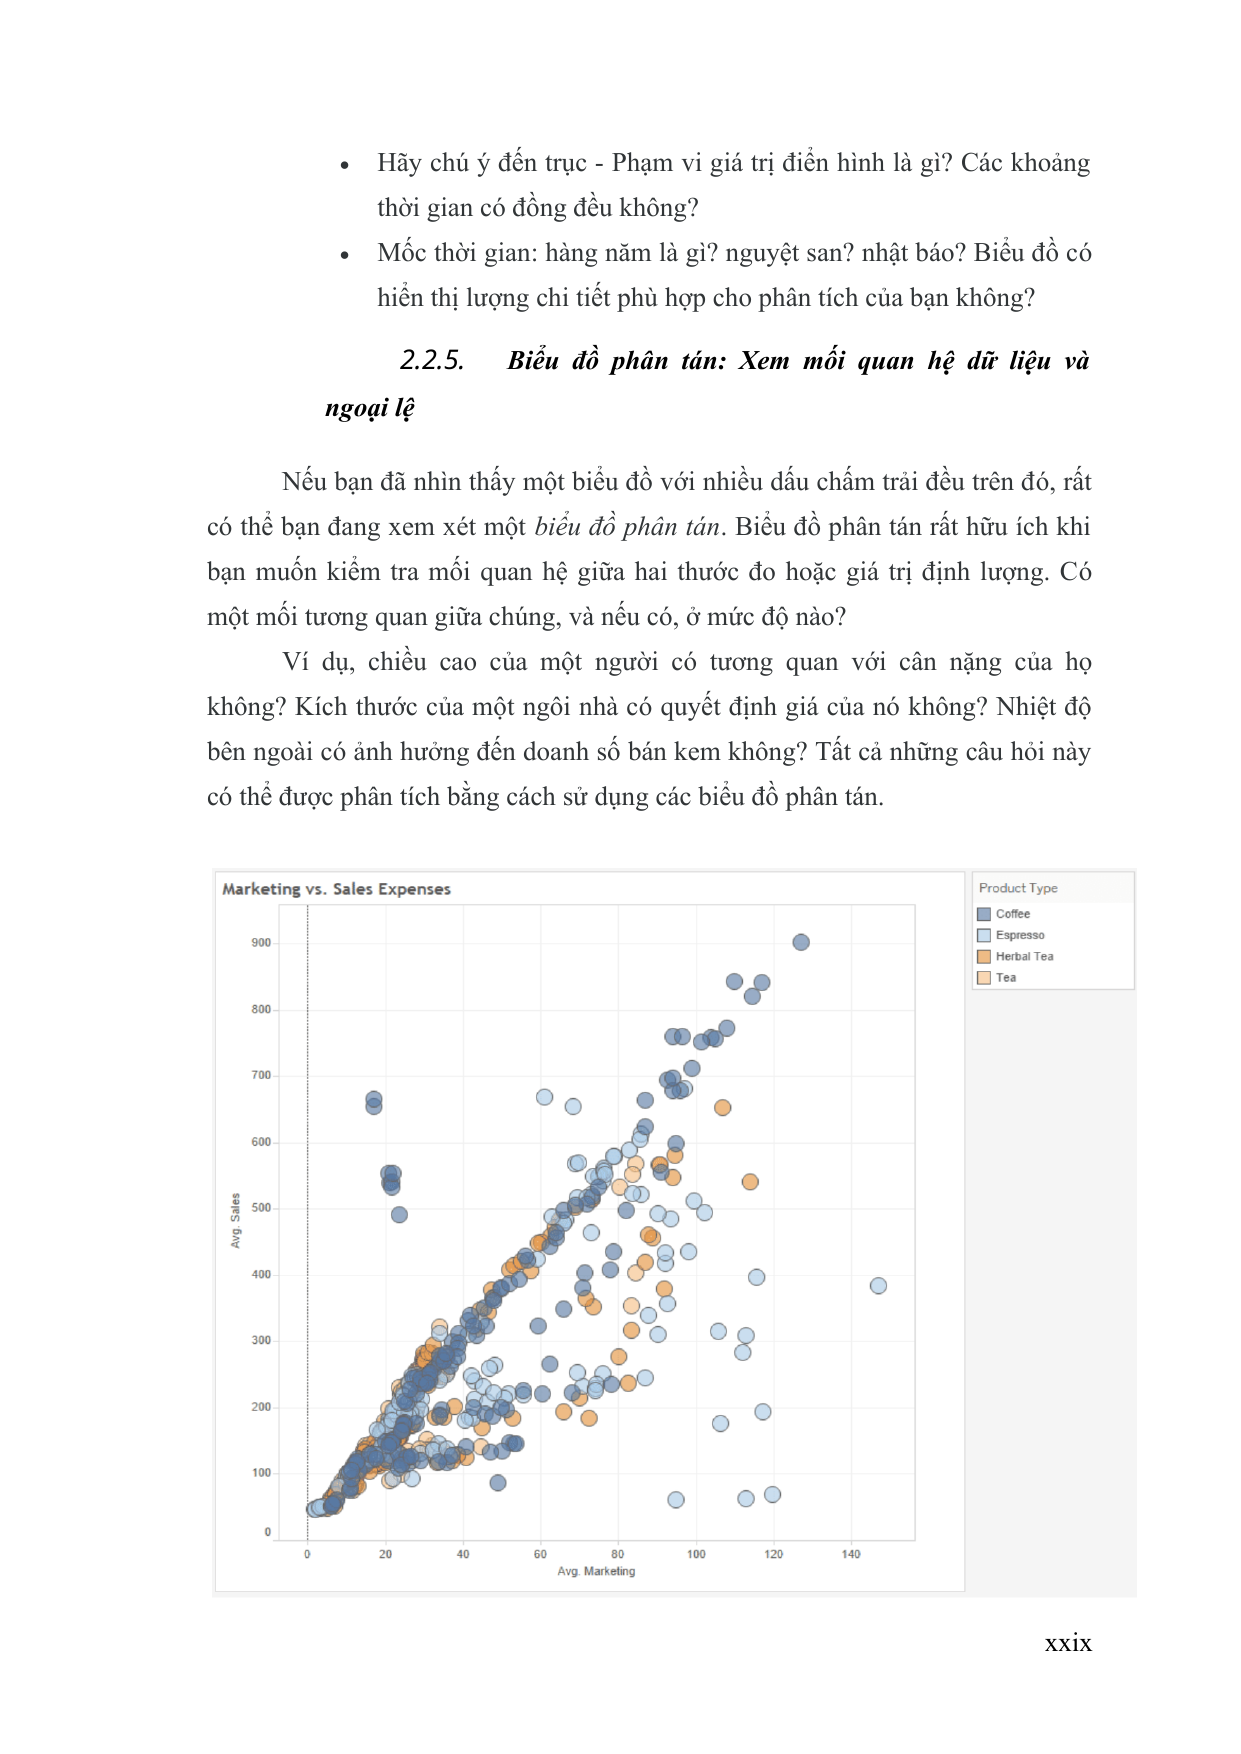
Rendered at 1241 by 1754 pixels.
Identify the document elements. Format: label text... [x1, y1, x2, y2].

picture [207, 856, 1153, 1608]
text Ví dụ, chiều cao của một người có tương quan với cân nặng của họ không? Kích thước của một ngôi nhà có quyết định giá của nó không? Nhiệt độ bên ngoài có ảnh hưởng đến doanh số bán kem không? Tất cả những câu hỏi này có thể được phân tích bằng cách sử dụng các biểu đồ phân tán. [207, 646, 1092, 811]
subtitle Biểu đồ phân tán: Xem mối quan hệ dữ liệu và ngoại lệ [325, 340, 1092, 422]
list Hãy chú ý đến trục - Phạm vi giá trị điển hình là gì? Các khoảng thời gian có đồng đều không? [339, 148, 1092, 223]
list Mốc thời gian: hàng năm là gì? nguyệt san? nhật báo? Biểu đồ có hiển thị lượng chi tiết phù hợp cho phân tích của bạn không? [339, 238, 1092, 313]
text Nếu bạn đã nhìn thấy một biểu đồ với nhiều dấu chấm trải đều trên đó, rất có thể bạn đang xem xét một biểu đồ phân tán. Biểu đồ phân tán rất hữu ích khi bạn muốn kiểm tra mối quan hệ giữa hai thước đo hoặc giá trị định lượng. Có một mối tương quan giữa chúng, và nếu có, ở mức độ nào? [207, 466, 1092, 631]
